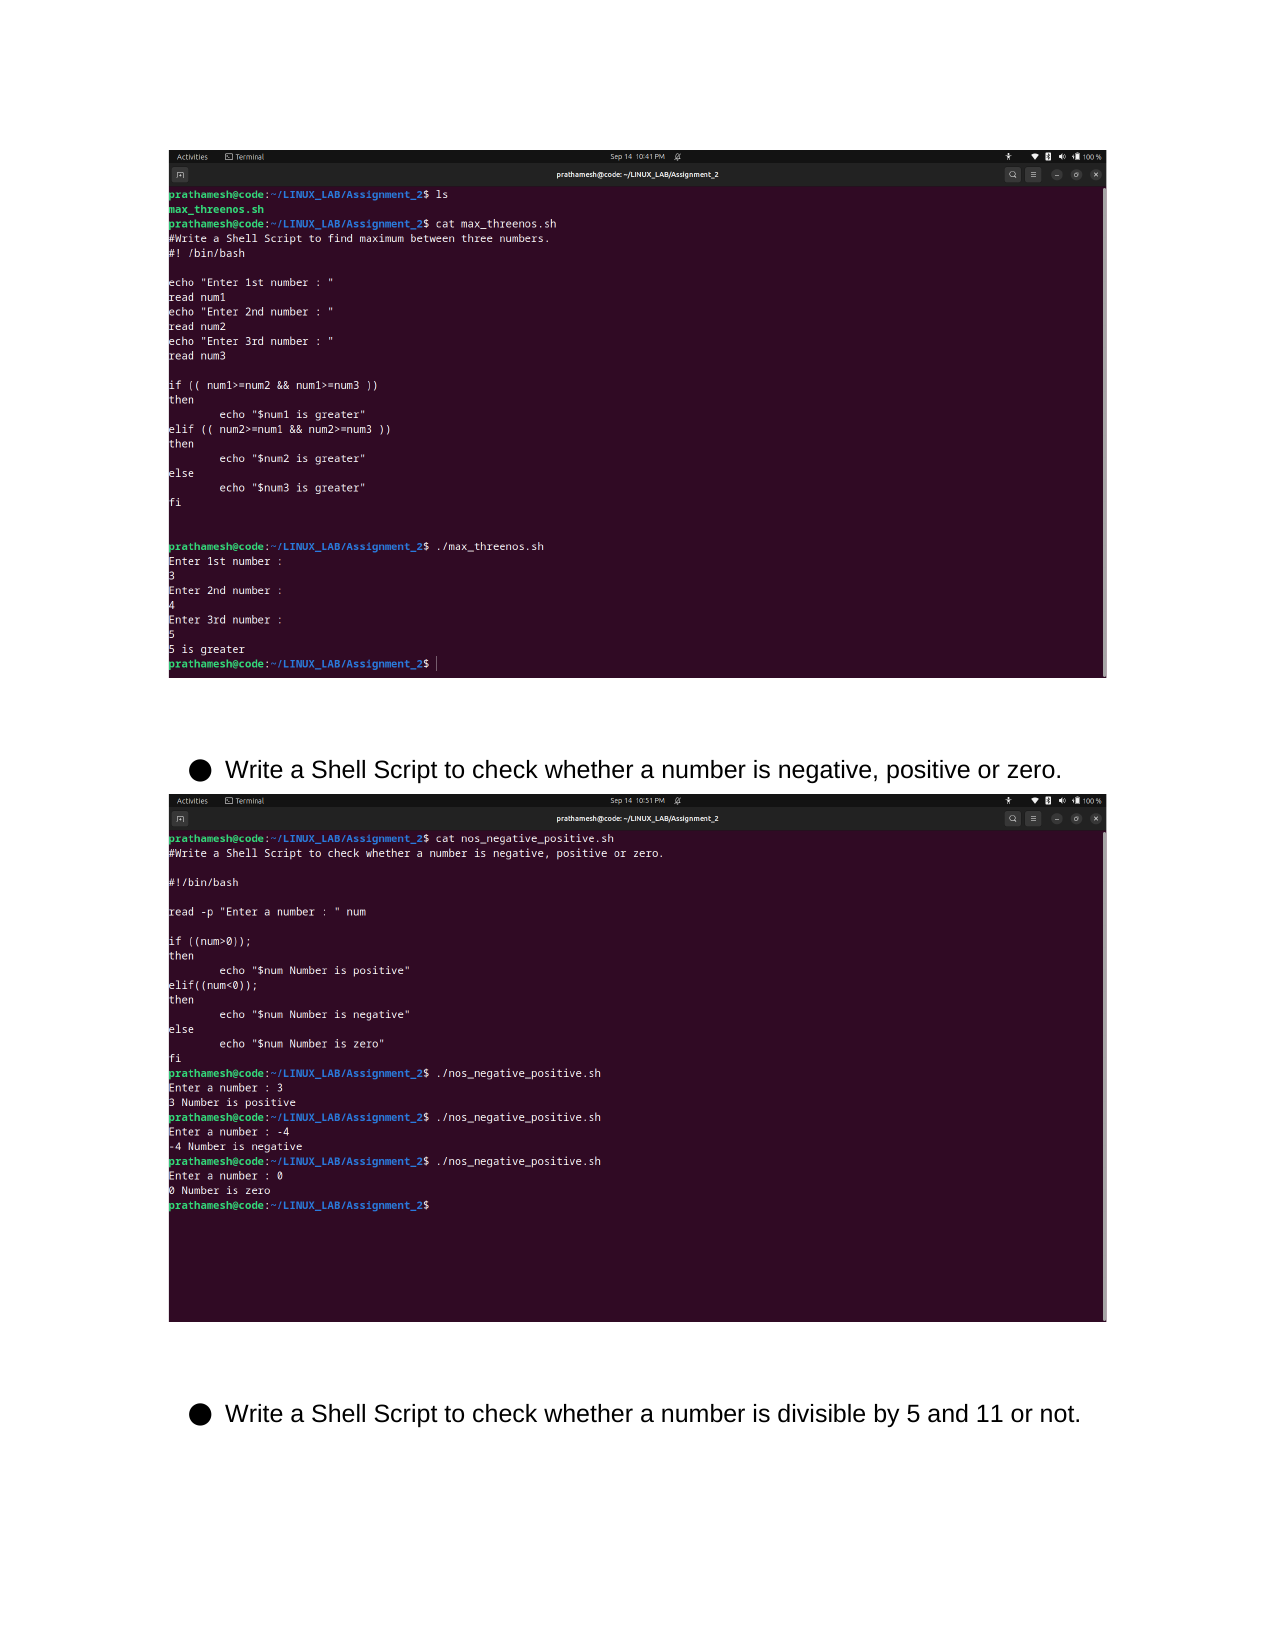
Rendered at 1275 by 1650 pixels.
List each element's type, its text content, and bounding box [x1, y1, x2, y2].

picture [168, 794, 1107, 1322]
picture [168, 150, 1107, 678]
list Write a Shell Script to check whether a number is divisible by 5 and 11 or not. [187, 1379, 1125, 1439]
list Write a Shell Script to check whether a number is negative, positive or zero. [187, 735, 1125, 795]
